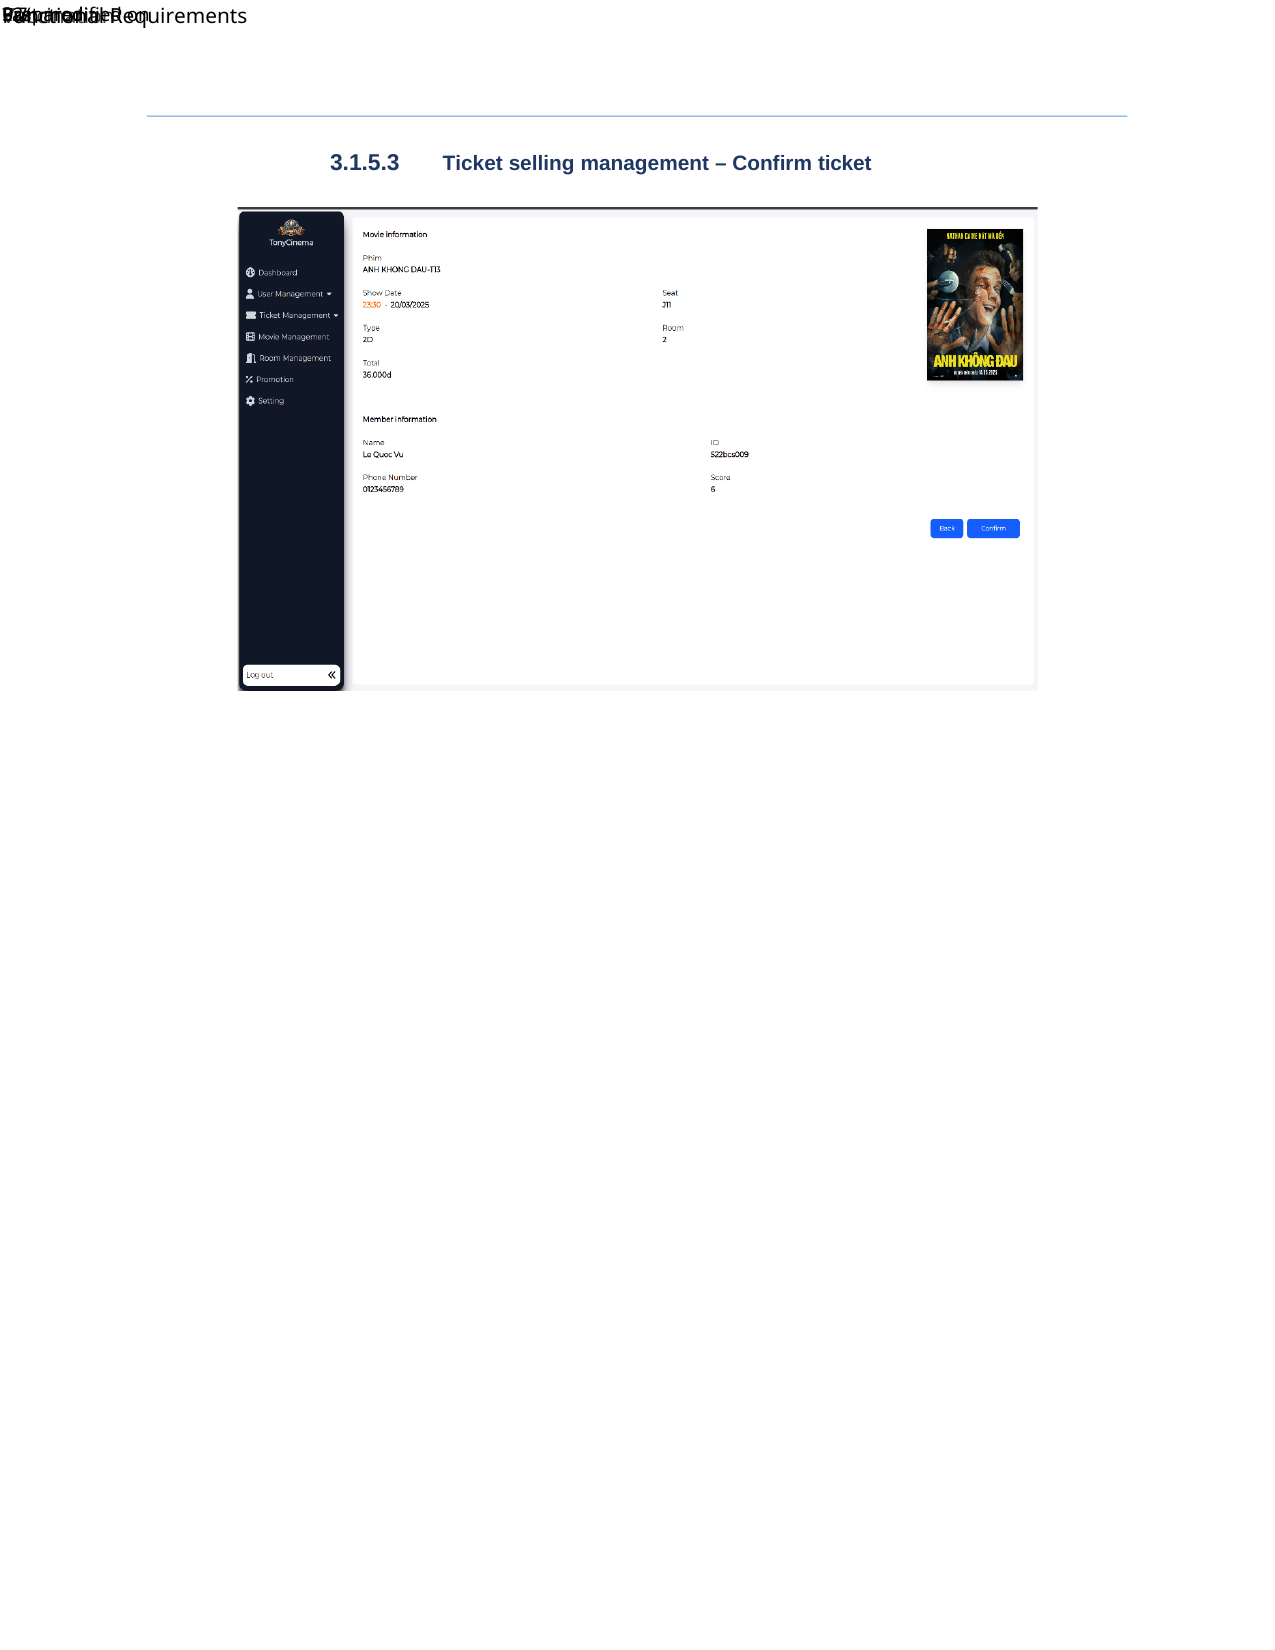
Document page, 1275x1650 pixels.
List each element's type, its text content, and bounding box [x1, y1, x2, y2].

picture [237, 207, 1038, 691]
subtitle Ticket selling management – Confirm ticket [330, 148, 1275, 175]
